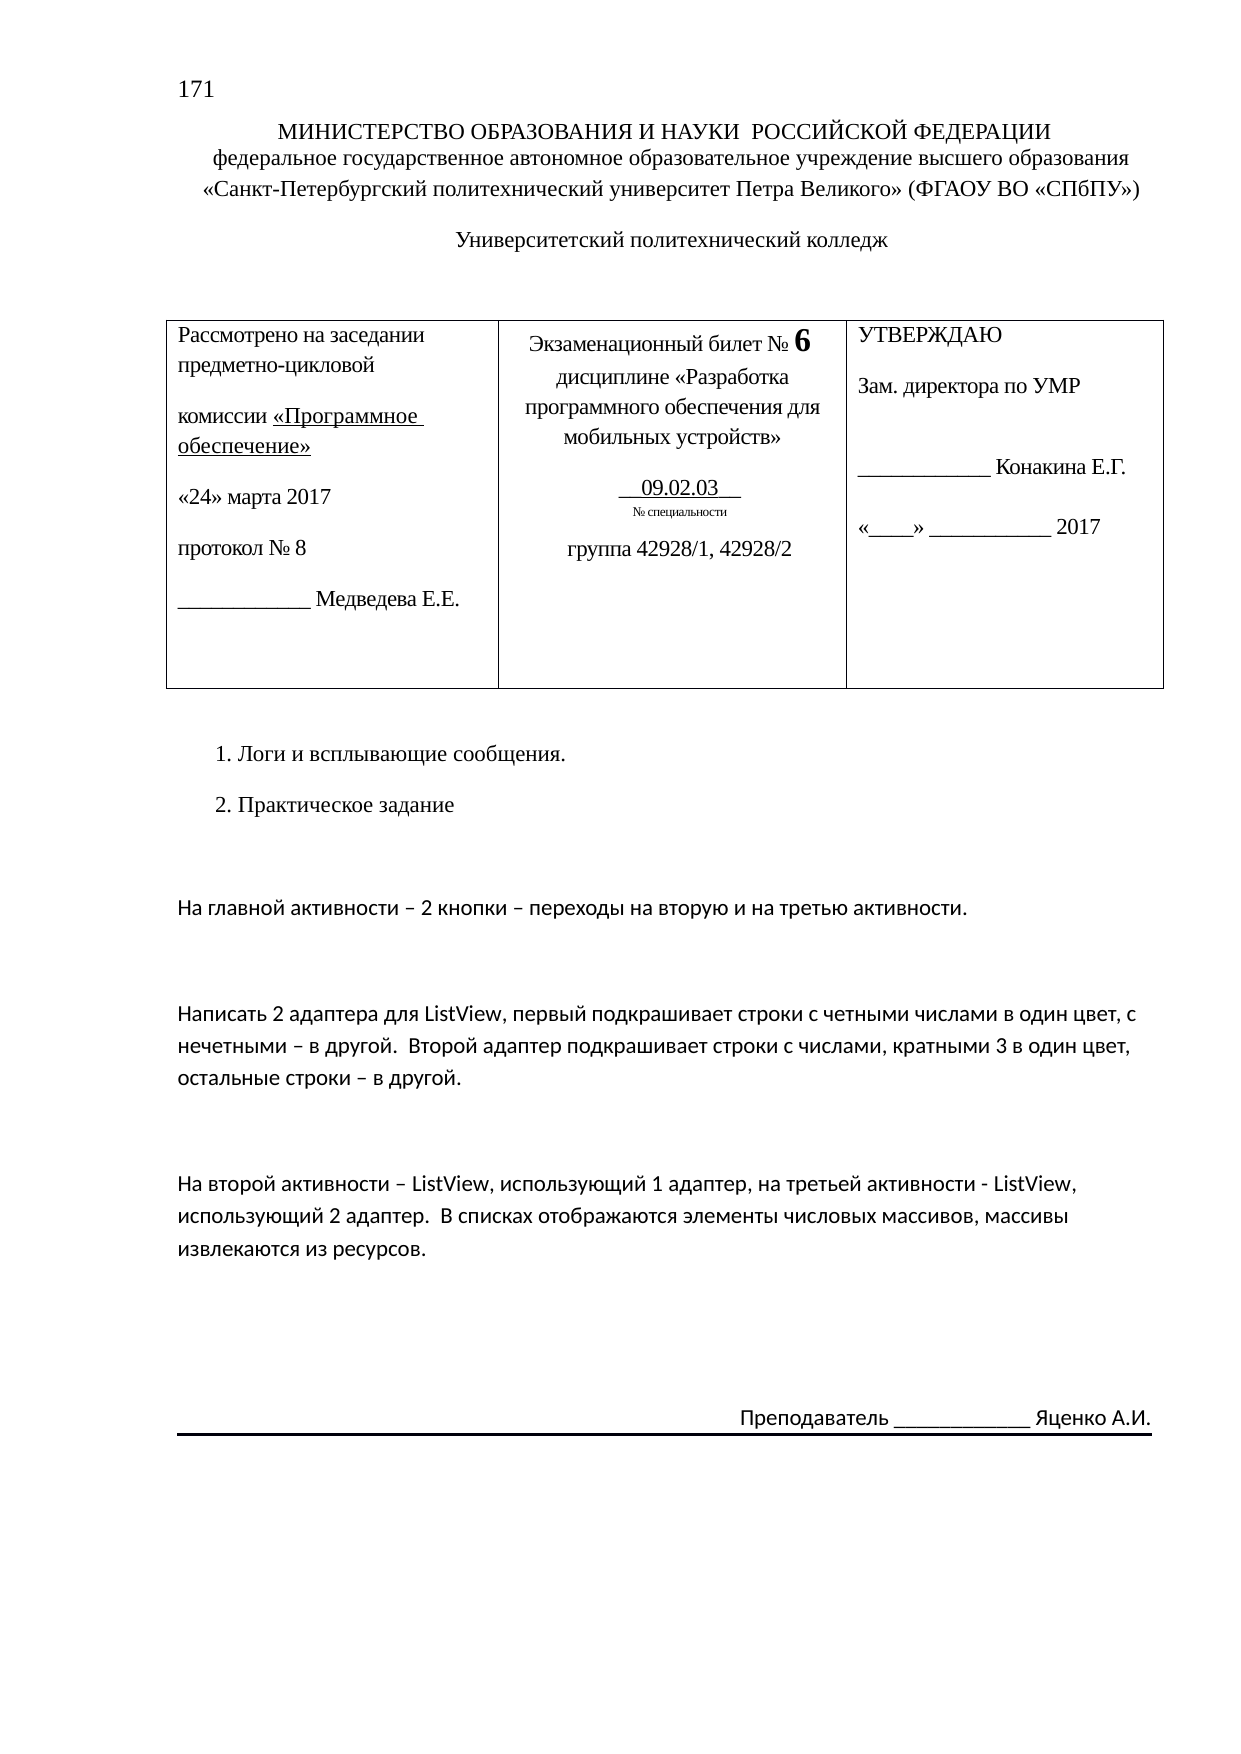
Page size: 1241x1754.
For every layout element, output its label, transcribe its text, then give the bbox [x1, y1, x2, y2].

text МИНИСТЕРСТВО ОБРАЗОВАНИЯ И НАУКИ РОССИЙСКОЙ ФЕДЕРАЦИИ [177, 118, 1152, 144]
text федеральное государственное автономное образовательное учреждение высшего образования «Санкт-Петербургский политехнический университет Петра Великого» (ФГАОУ ВО «СПбПУ») [177, 144, 1166, 201]
table_header УТВЕРЖДАЮ Зам. директора по УМР ____________ Конакина Е.Г. «____» ___________ 2017 [847, 321, 1163, 688]
table_header Экзаменационный билет № 6 дисциплине «Разработка программного обеспечения для мобильных устройств» __09.02.03__ № специальности группа 42928/1, 42928/2 [499, 321, 846, 688]
text Преподаватель ____________ Яценко А.И. [177, 1403, 1152, 1433]
text Написать 2 адаптера для ListView, первый подкрашивает строки с четными числами в один цвет, с нечетными – в другой. Второй адаптер подкрашивает строки с числами, кратными 3 в один цвет, остальные строки – в другой. [177, 999, 1152, 1091]
text На второй активности – ListView, использующий 1 адаптер, на третьей активности - ListView, использующий 2 адаптер. В списках отображаются элементы числовых массивов, массивы извлекаются из ресурсов. [177, 1169, 1152, 1262]
text Университетский политехнический колледж [177, 226, 1166, 252]
table_header Рассмотрено на заседании предметно-цикловой комиссии «Программное обеспечение» «24» марта 2017 протокол № 8 ____________ Медведева Е.Е. [167, 321, 498, 688]
text На главной активности – 2 кнопки – переходы на вторую и на третью активности. [177, 893, 1152, 921]
list 1. Логи и всплывающие сообщения. [215, 740, 1152, 766]
list 2. Практическое задание [215, 791, 1152, 817]
